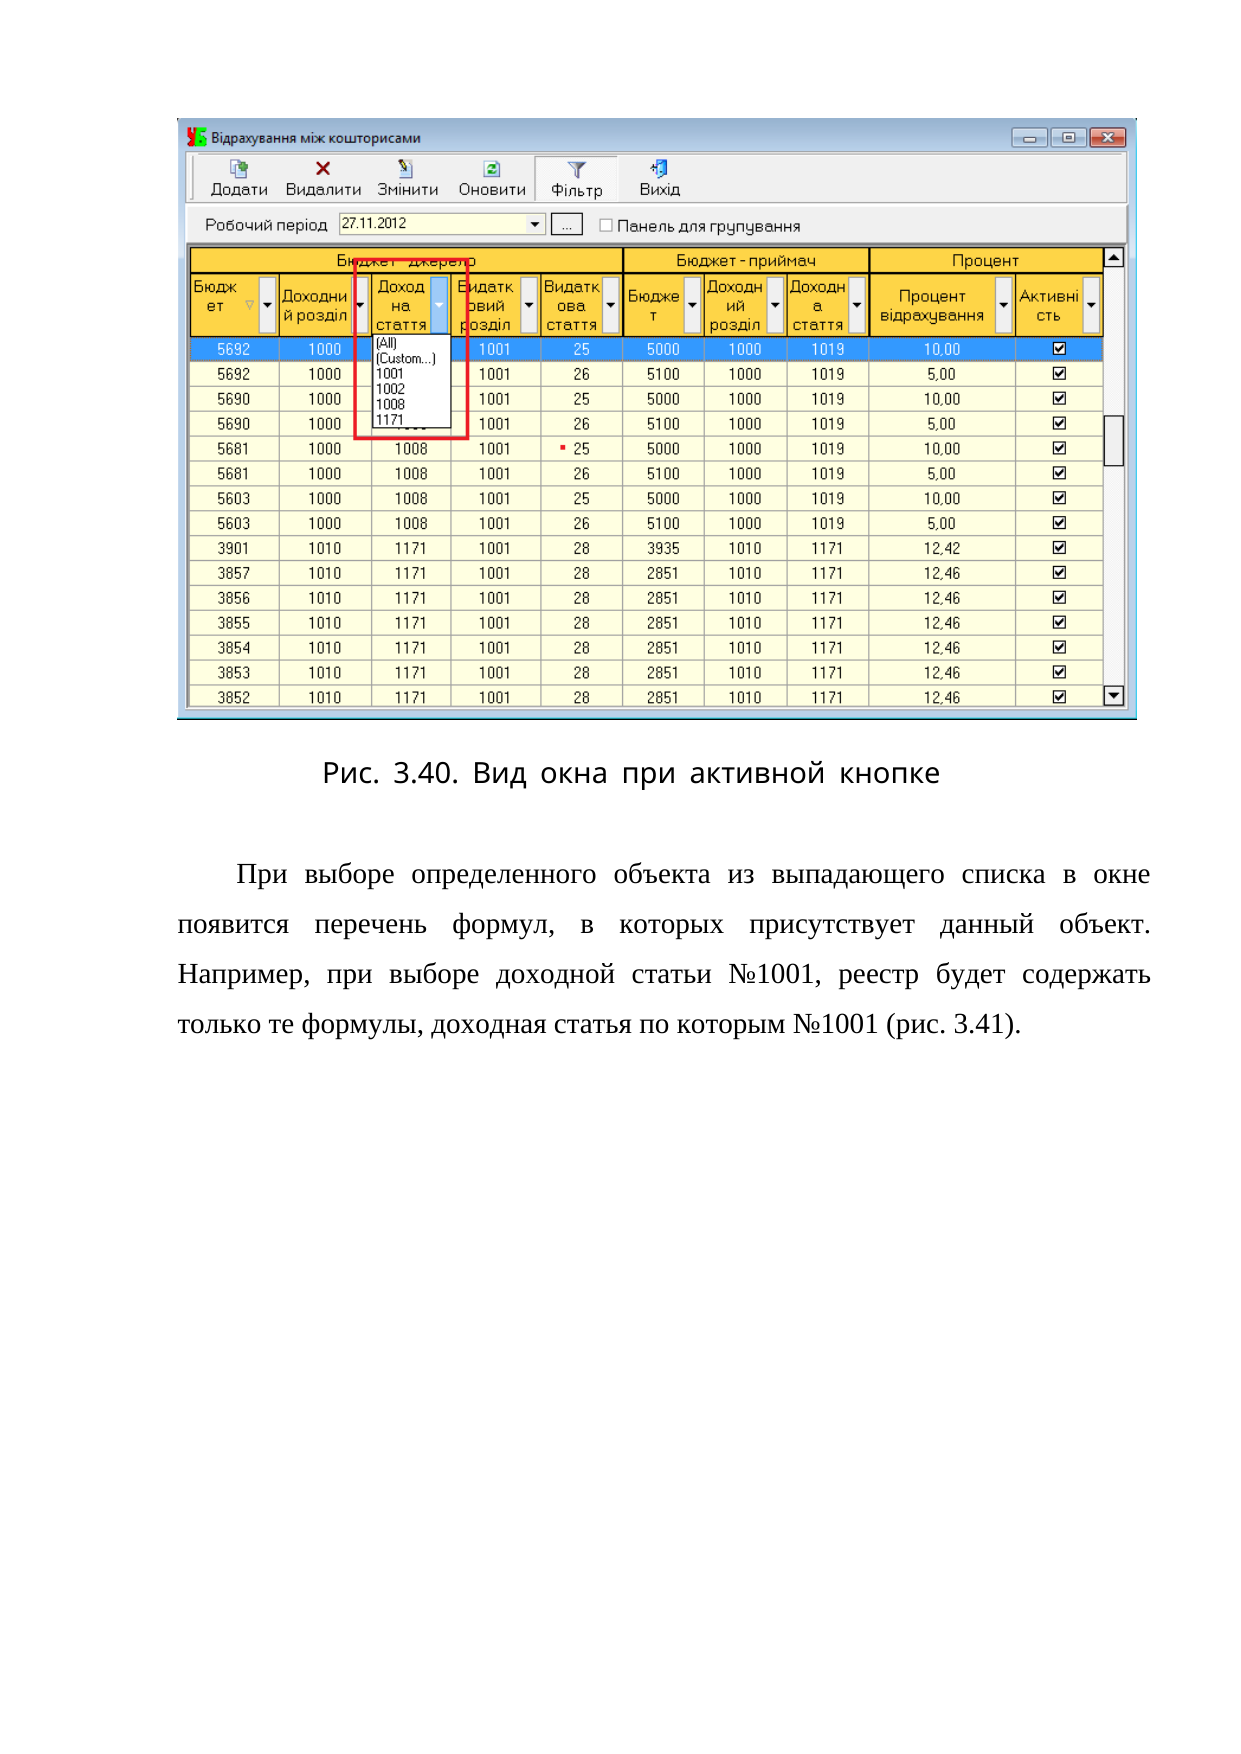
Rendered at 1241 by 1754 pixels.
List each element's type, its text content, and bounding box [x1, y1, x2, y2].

picture [177, 118, 1137, 720]
title При выборе определенного объекта из выпадающего списка в окне появится перечень формул, в которых присутствует данный объект. Например, при выборе доходной статьи №1001, реестр будет содержать только те формулы, доходная статья по которым №1001 (рис. 3.41). [177, 856, 1152, 1040]
